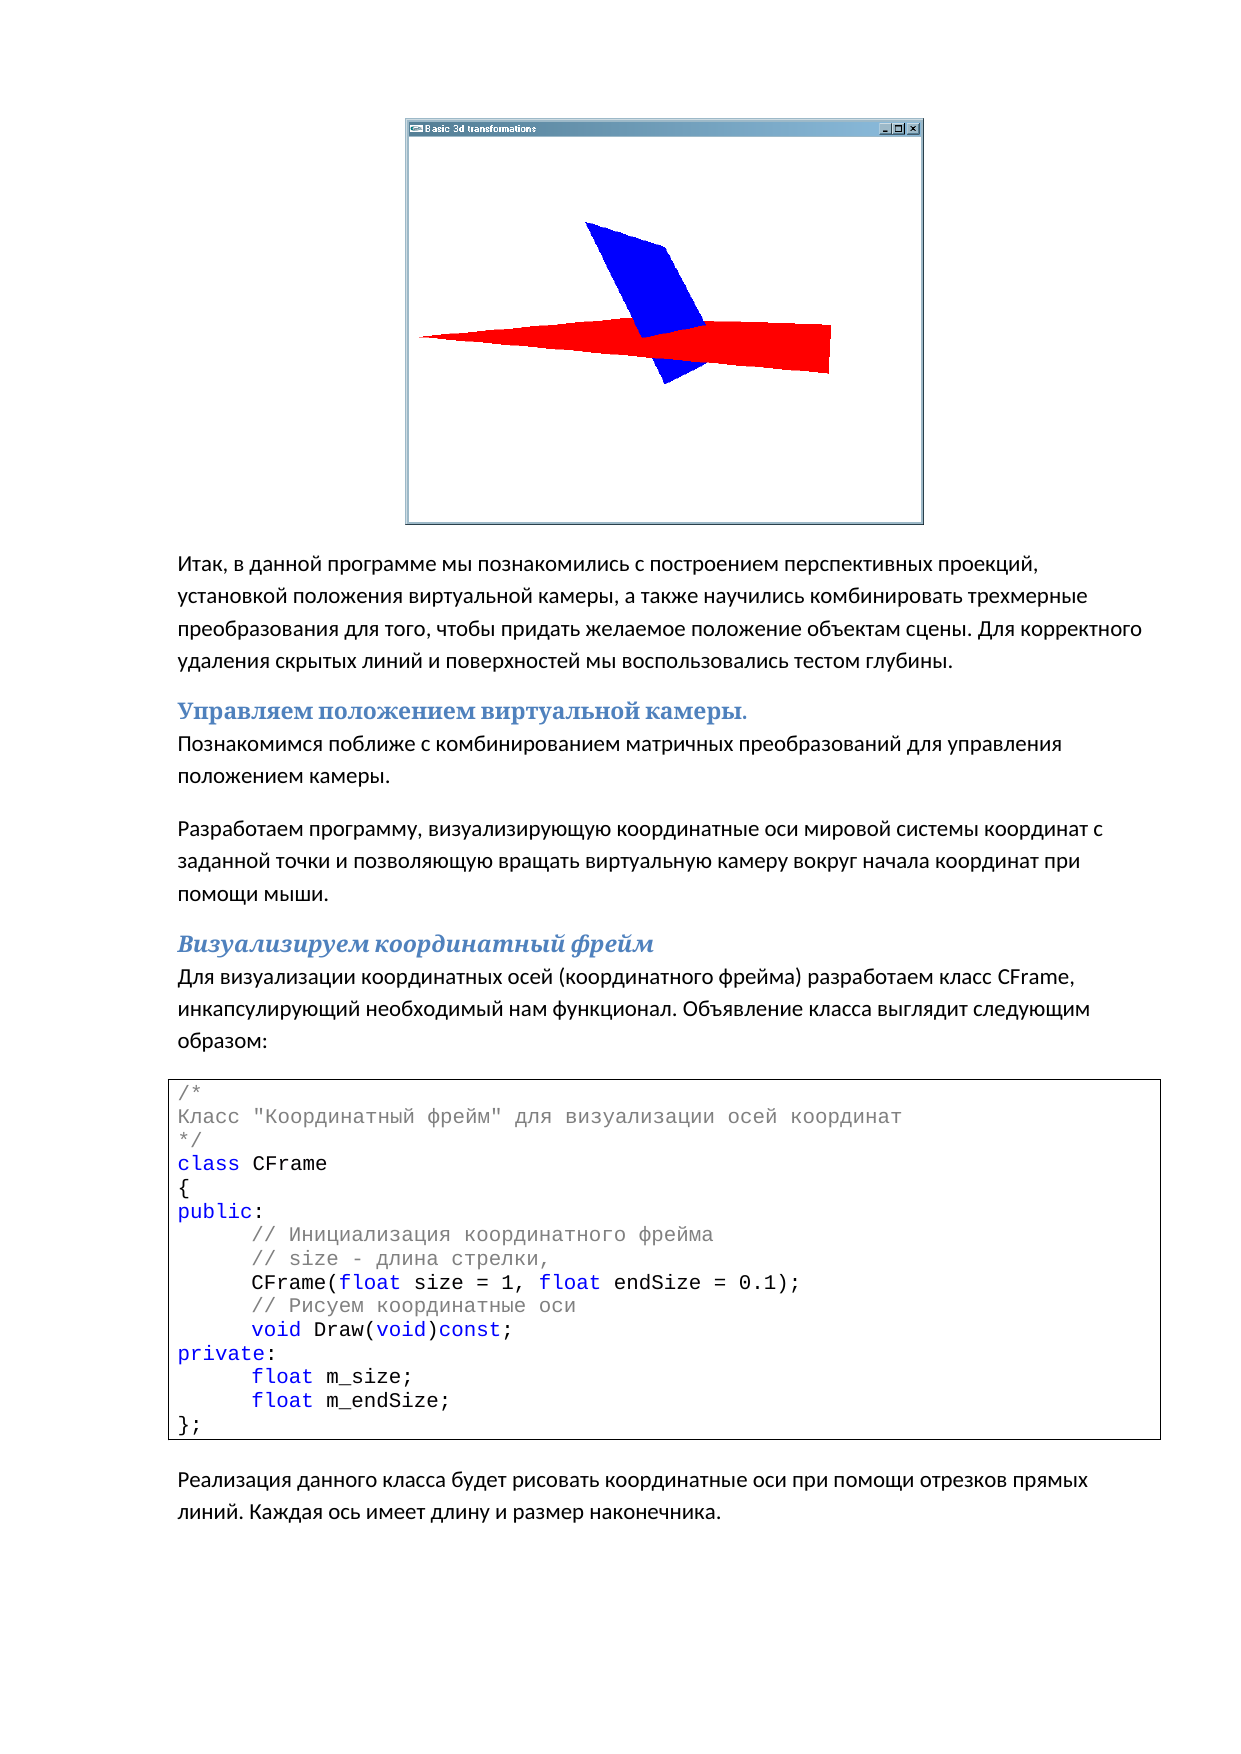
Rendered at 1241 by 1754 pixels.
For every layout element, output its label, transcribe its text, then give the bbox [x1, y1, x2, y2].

text /* [169, 1080, 1160, 1106]
text { [177, 1177, 1152, 1201]
text Для визуализации координатных осей (координатного фрейма) разработаем класс CFrame, инкапсулирующий необходимый нам функционал. Объявление класса выглядит следующим образом: [177, 962, 1152, 1054]
text Реализация данного класса будет рисовать координатные оси при помощи отрезков прямых линий. Каждая ось имеет длину и размер наконечника. [177, 1465, 1152, 1525]
text Разработаем программу, визуализирующую координатные оси мировой системы координат с заданной точки и позволяющую вращать виртуальную камеру вокруг начала координат при помощи мыши. [177, 814, 1152, 907]
text // size - длина стрелки, [177, 1248, 1152, 1272]
text public: [177, 1201, 1152, 1224]
text CFrame(float size = 1, float endSize = 0.1); [177, 1272, 1152, 1295]
text */ [177, 1130, 1152, 1153]
text float m_endSize; [177, 1390, 1152, 1410]
picture [405, 118, 924, 525]
subtitle Визуализируем координатный фрейм [177, 932, 1152, 958]
text Класс "Координатный фрейм" для визуализации осей координат [177, 1106, 1152, 1130]
text void Draw(void)const; [177, 1319, 1152, 1343]
text class CFrame [177, 1153, 1152, 1177]
text float m_size; [177, 1366, 1152, 1390]
text Итак, в данной программе мы познакомились с построением перспективных проекций, установкой положения виртуальной камеры, а также научились комбинировать трехмерные преобразования для того, чтобы придать желаемое положение объектам сцены. Для корректного удаления скрытых линий и поверхностей мы воспользовались тестом глубины. [177, 549, 1152, 674]
text }; [169, 1410, 1160, 1439]
text // Инициализация координатного фрейма [177, 1224, 1152, 1248]
text private: [177, 1343, 1152, 1366]
subtitle Управляем положением виртуальной камеры. [177, 699, 1152, 725]
text Познакомимся поближе с комбинированием матричных преобразований для управления положением камеры. [177, 729, 1152, 789]
text // Рисуем координатные оси [177, 1295, 1152, 1319]
